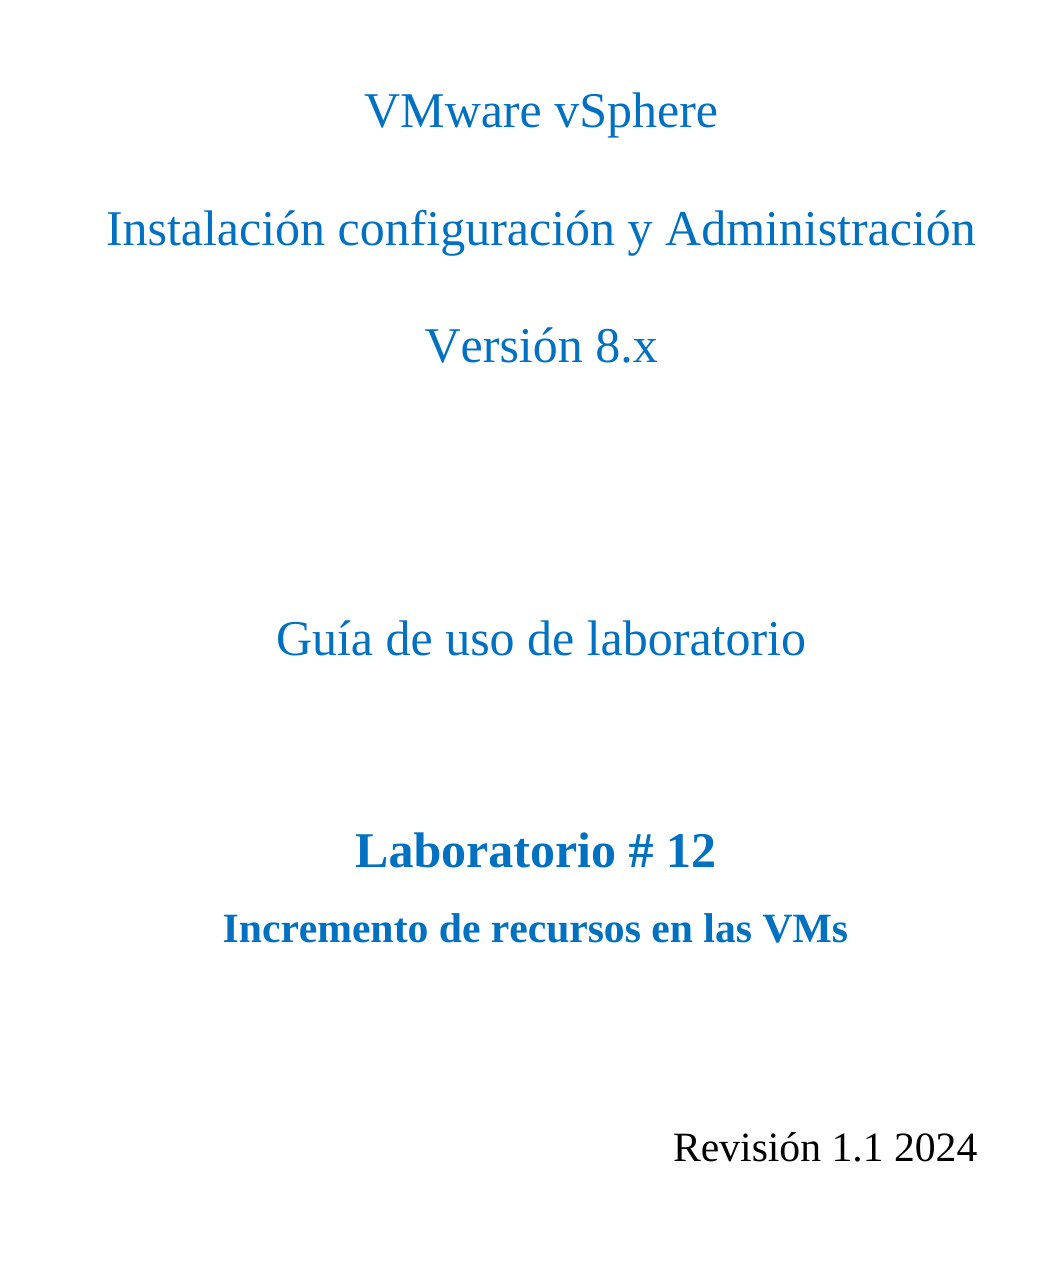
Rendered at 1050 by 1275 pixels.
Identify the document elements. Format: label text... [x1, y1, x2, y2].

text Guía de uso de laboratorio [105, 608, 977, 666]
text Laboratorio # 12 [94, 821, 977, 879]
text Instalación configuración y Administración [105, 198, 977, 256]
text Versión 8.x [105, 316, 977, 373]
text Revisión 1.1 2024 [105, 1123, 977, 1171]
text Incremento de recursos en las VMs [94, 904, 977, 952]
text VMware vSphere [105, 81, 977, 139]
